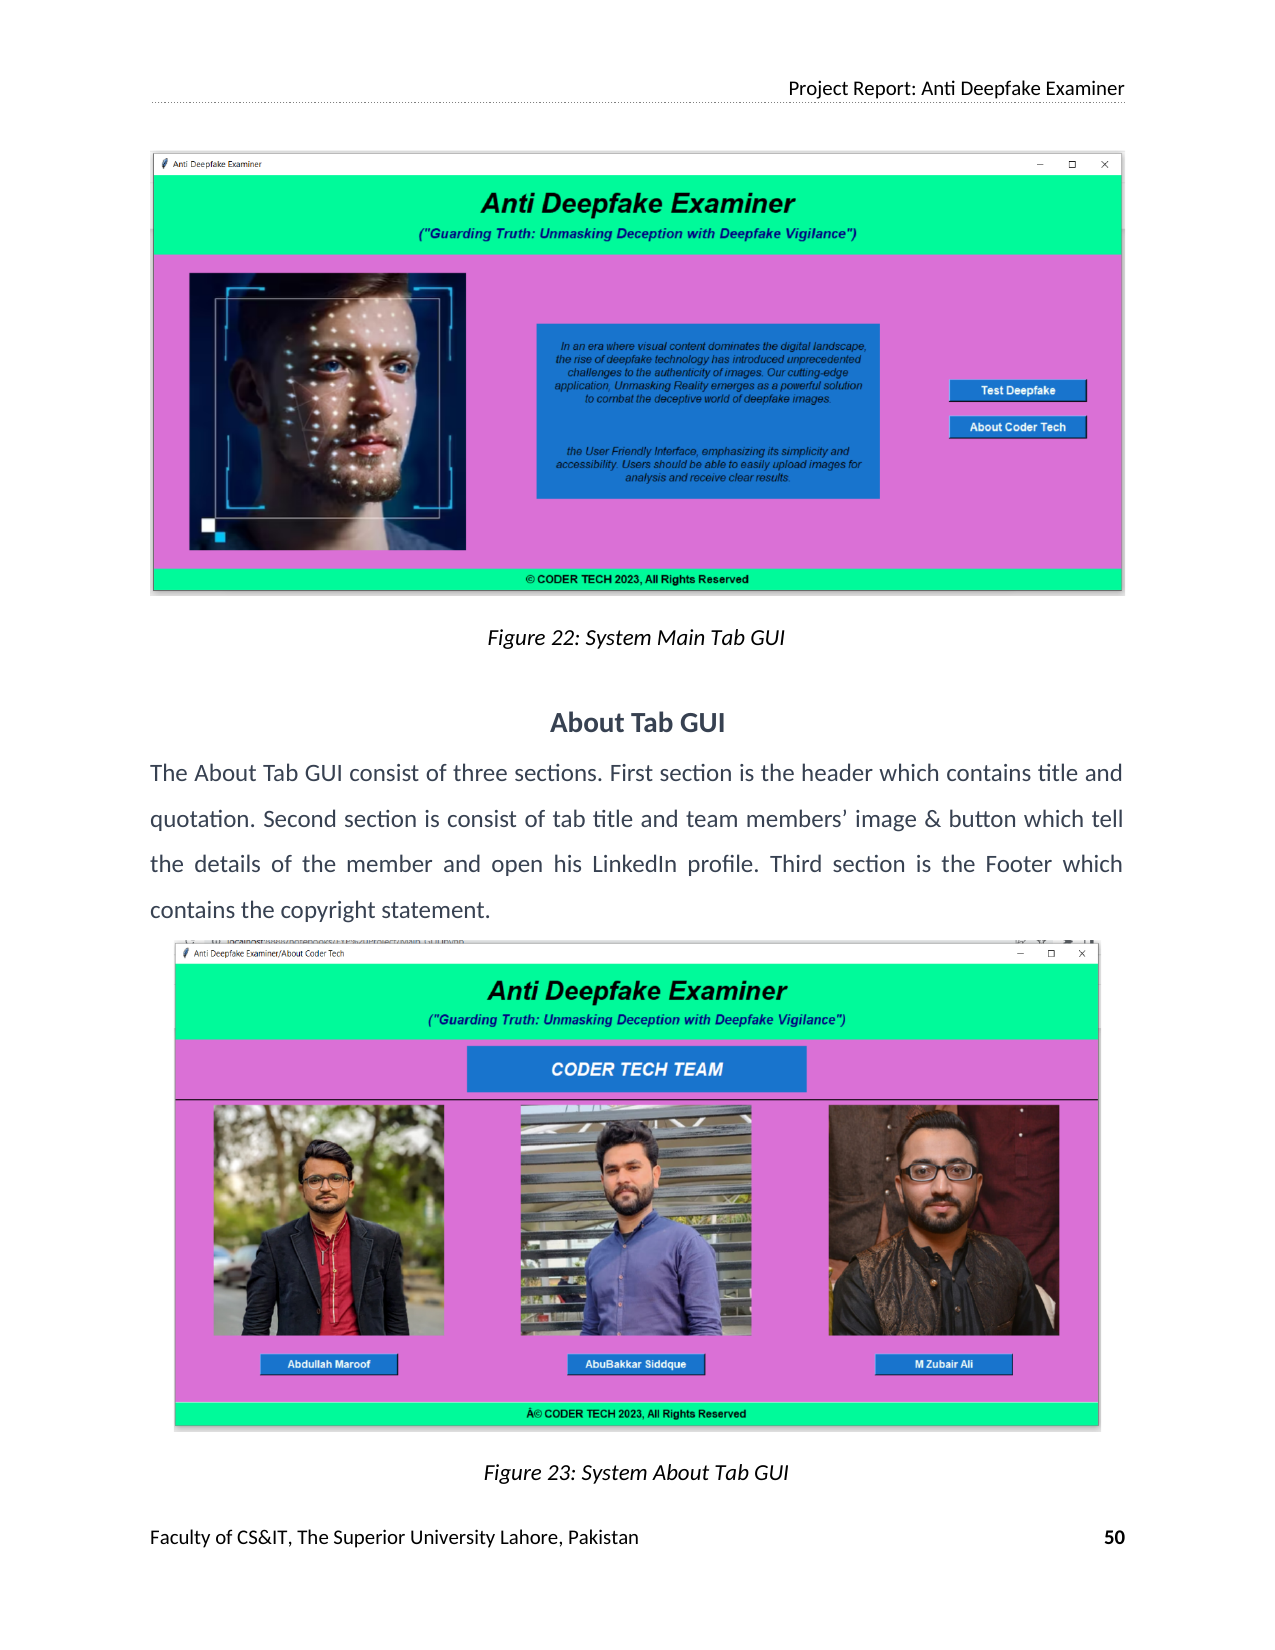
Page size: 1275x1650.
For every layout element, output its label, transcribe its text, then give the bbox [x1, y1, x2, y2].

picture [150, 150, 1125, 596]
text Figure 22: System Main Tab GUI [150, 623, 1125, 651]
text About Tab GUI [150, 704, 1125, 739]
text The About Tab GUI consist of three sections. First section is the header which contains title and quotation. Second section is consist of tab title and team members’ image & button which tell the details of the member and open his LinkedIn profile. Third section is the Footer which contains the copyright statement. [150, 757, 1125, 925]
text Figure 23: System About Tab GUI [150, 1458, 1125, 1487]
picture [173, 940, 1102, 1432]
